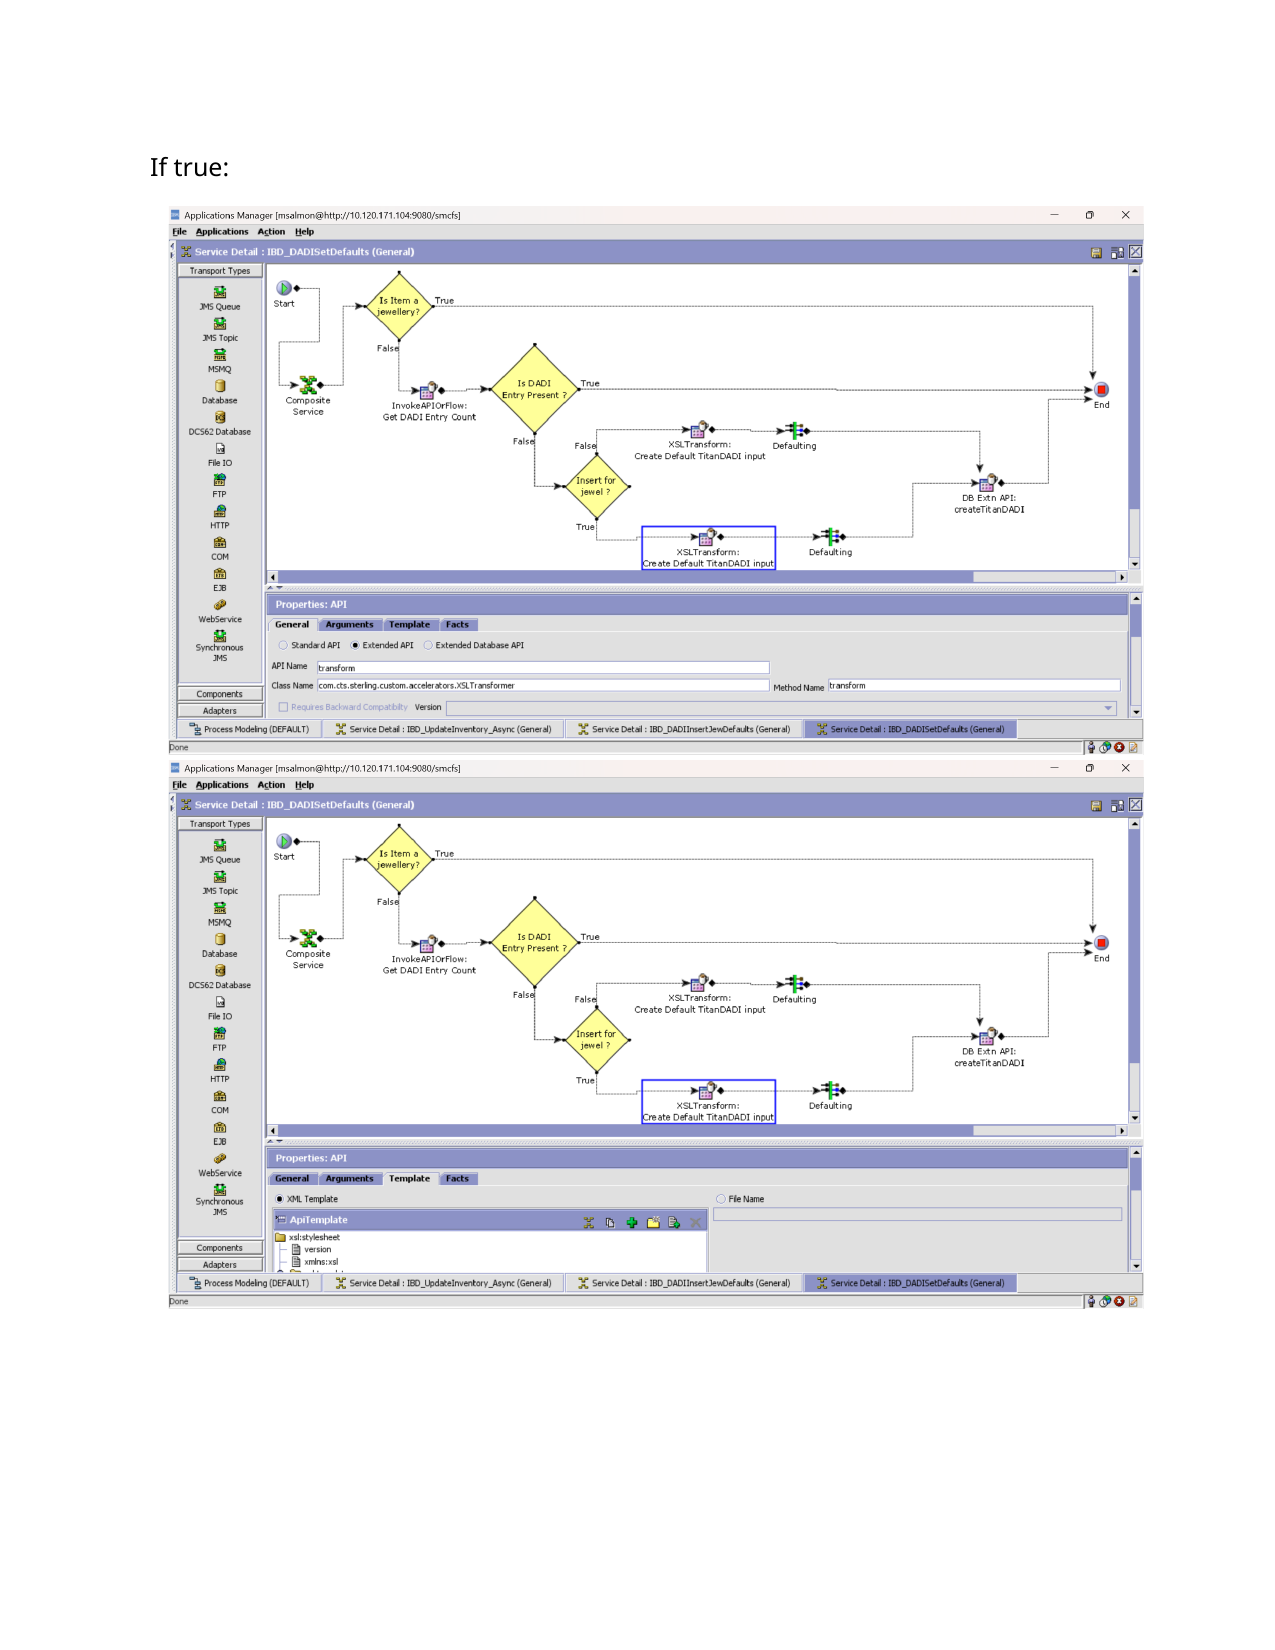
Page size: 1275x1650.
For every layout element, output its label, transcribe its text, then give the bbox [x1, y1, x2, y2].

text If true: [150, 150, 1125, 184]
